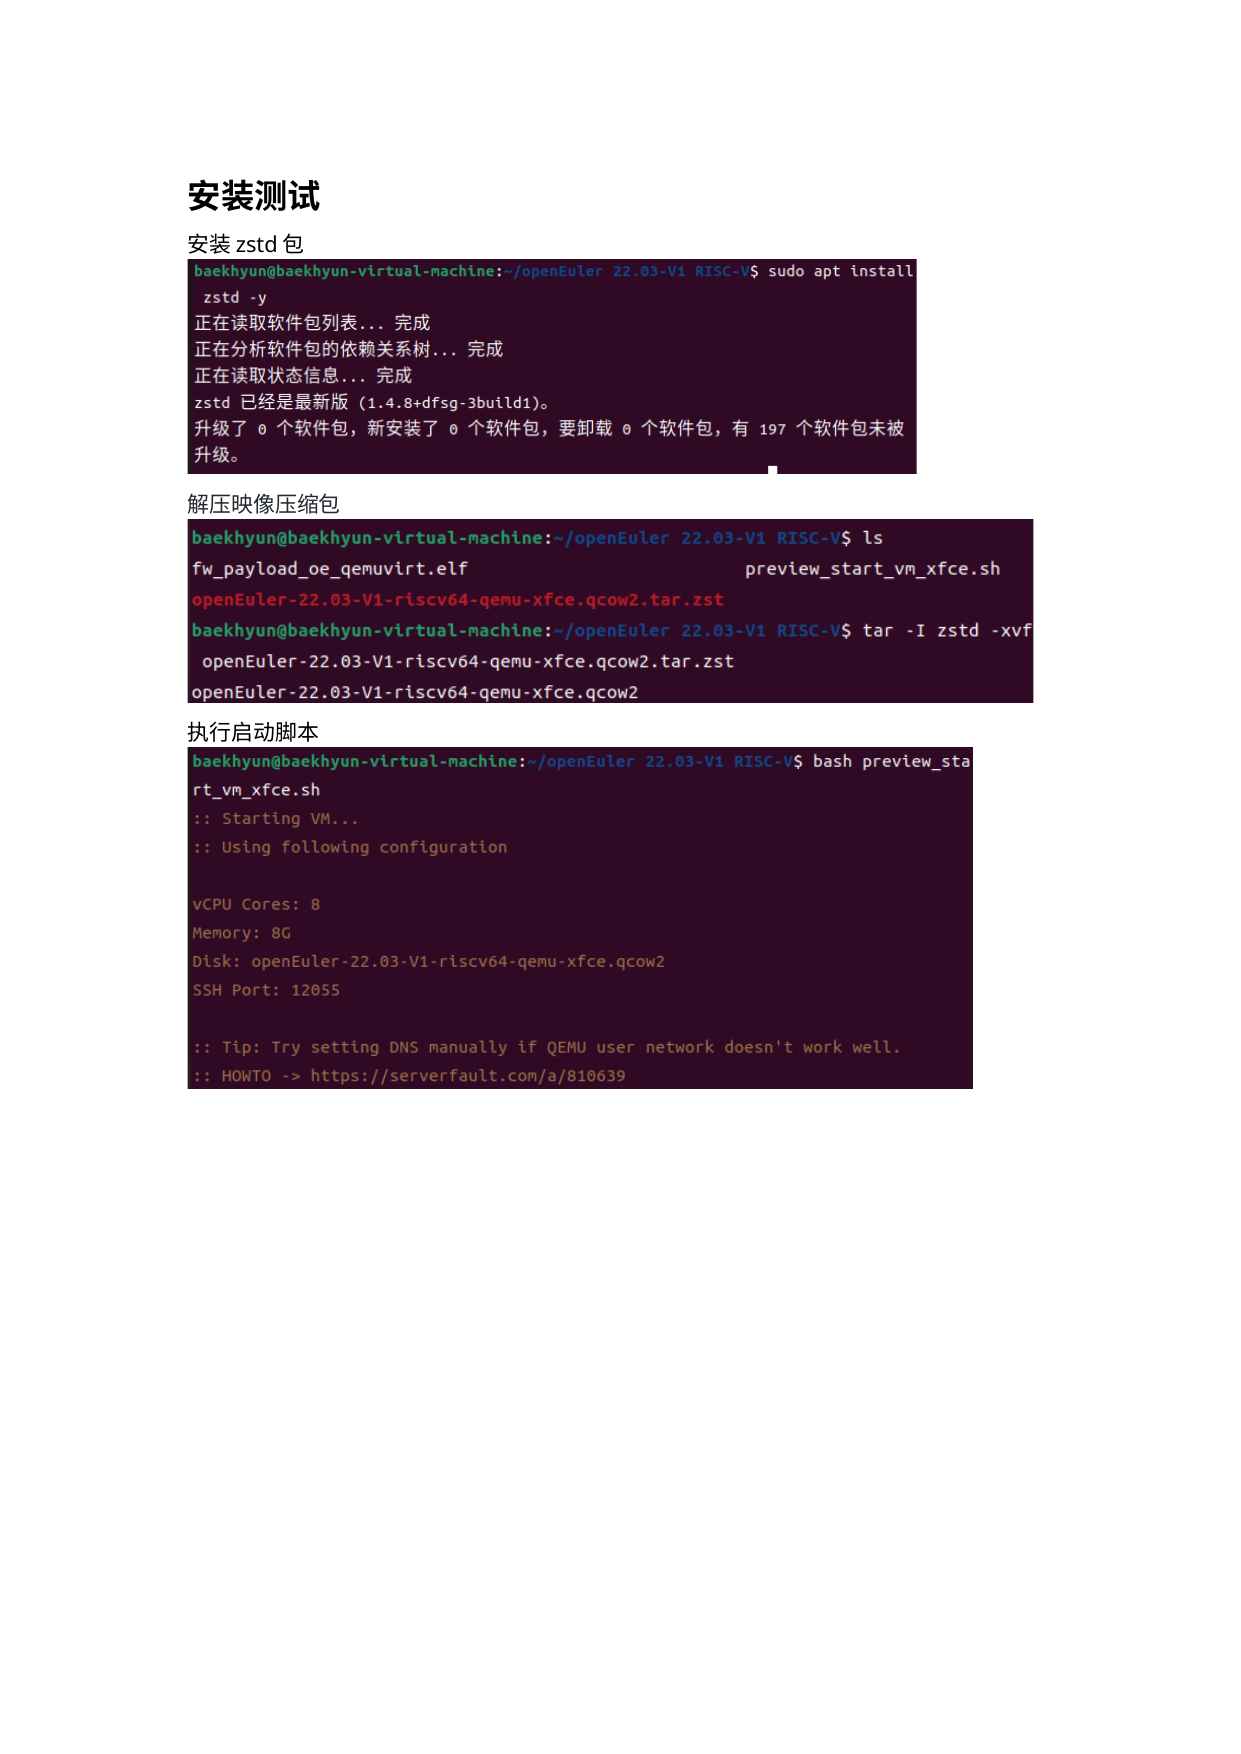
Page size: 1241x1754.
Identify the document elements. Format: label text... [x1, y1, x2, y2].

picture [187, 519, 1034, 703]
picture [187, 747, 973, 1089]
text 安装zstd包 [187, 227, 1053, 259]
text 执行启动脚本 [187, 714, 1053, 747]
picture [187, 259, 917, 474]
text 解压映像压缩包 [187, 487, 1053, 519]
text 安装测试 [187, 162, 1053, 227]
